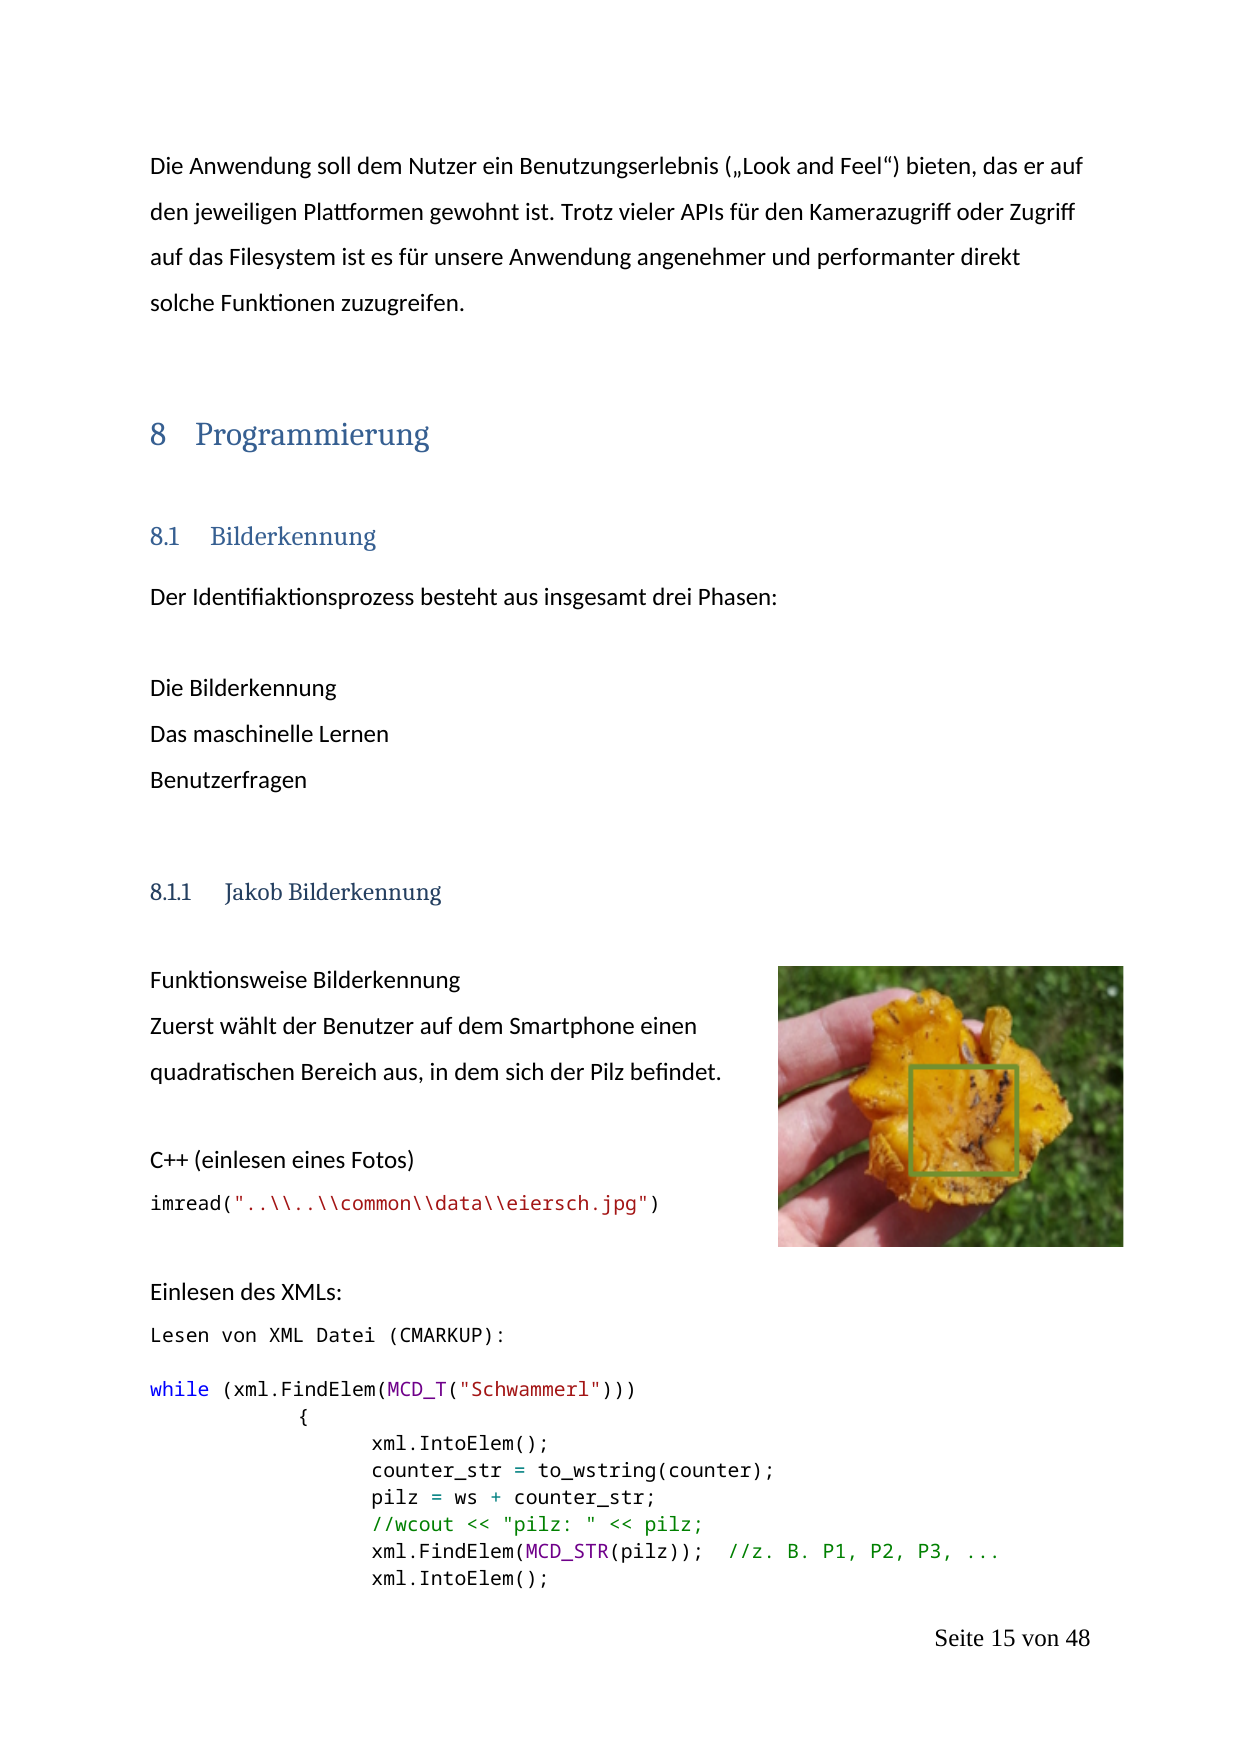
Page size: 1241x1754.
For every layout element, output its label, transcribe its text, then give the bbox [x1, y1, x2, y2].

text xml.IntoElem(); [150, 1564, 1090, 1591]
text Einlesen des XMLs: [150, 1276, 1090, 1306]
text pilz = ws + counter_str; [150, 1483, 1090, 1510]
text Funktionsweise Bilderkennung [150, 964, 1090, 995]
subtitle Bilderkennung [150, 521, 1090, 552]
text Das maschinelle Lernen [150, 718, 1090, 749]
subtitle Programmierung [150, 415, 1090, 454]
text counter_str = to_wstring(counter); [150, 1456, 1090, 1483]
text xml.IntoElem(); [150, 1429, 1090, 1456]
text Der Identifiaktionsprozess besteht aus insgesamt drei Phasen: [150, 581, 1090, 612]
text Die Bilderkennung [150, 673, 1090, 703]
text { [150, 1402, 1090, 1429]
text C++ (einlesen eines Fotos) [150, 1144, 778, 1174]
text Die Anwendung soll dem Nutzer ein Benutzungserlebnis („Look and Feel“) bieten, das er auf den jeweiligen Plattformen gewohnt ist. Trotz vieler APIs für den Kamerazugriff oder Zugriff auf das Filesystem ist es für unsere Anwendung angenehmer und performanter direkt solche Funktionen zuzugreifen. [150, 150, 1090, 318]
text Zuerst wählt der Benutzer auf dem Smartphone einen quadratischen Bereich aus, in dem sich der Pilz befindet. [150, 1010, 778, 1129]
picture [778, 966, 1124, 1247]
subtitle Jakob Bilderkennung [150, 878, 1090, 907]
text Benutzerfragen [150, 764, 1090, 794]
text xml.FindElem(MCD_STR(pilz)); //z. B. P1, P2, P3, ... [150, 1537, 1090, 1564]
text while (xml.FindElem(MCD_T("Schwammerl"))) [150, 1375, 1090, 1402]
text //wcout << "pilz: " << pilz; [150, 1510, 1090, 1537]
text imread("..\\..\\common\\data\\eiersch.jpg") [150, 1189, 778, 1216]
text Lesen von XML Datei (CMARKUP): [150, 1321, 1090, 1348]
